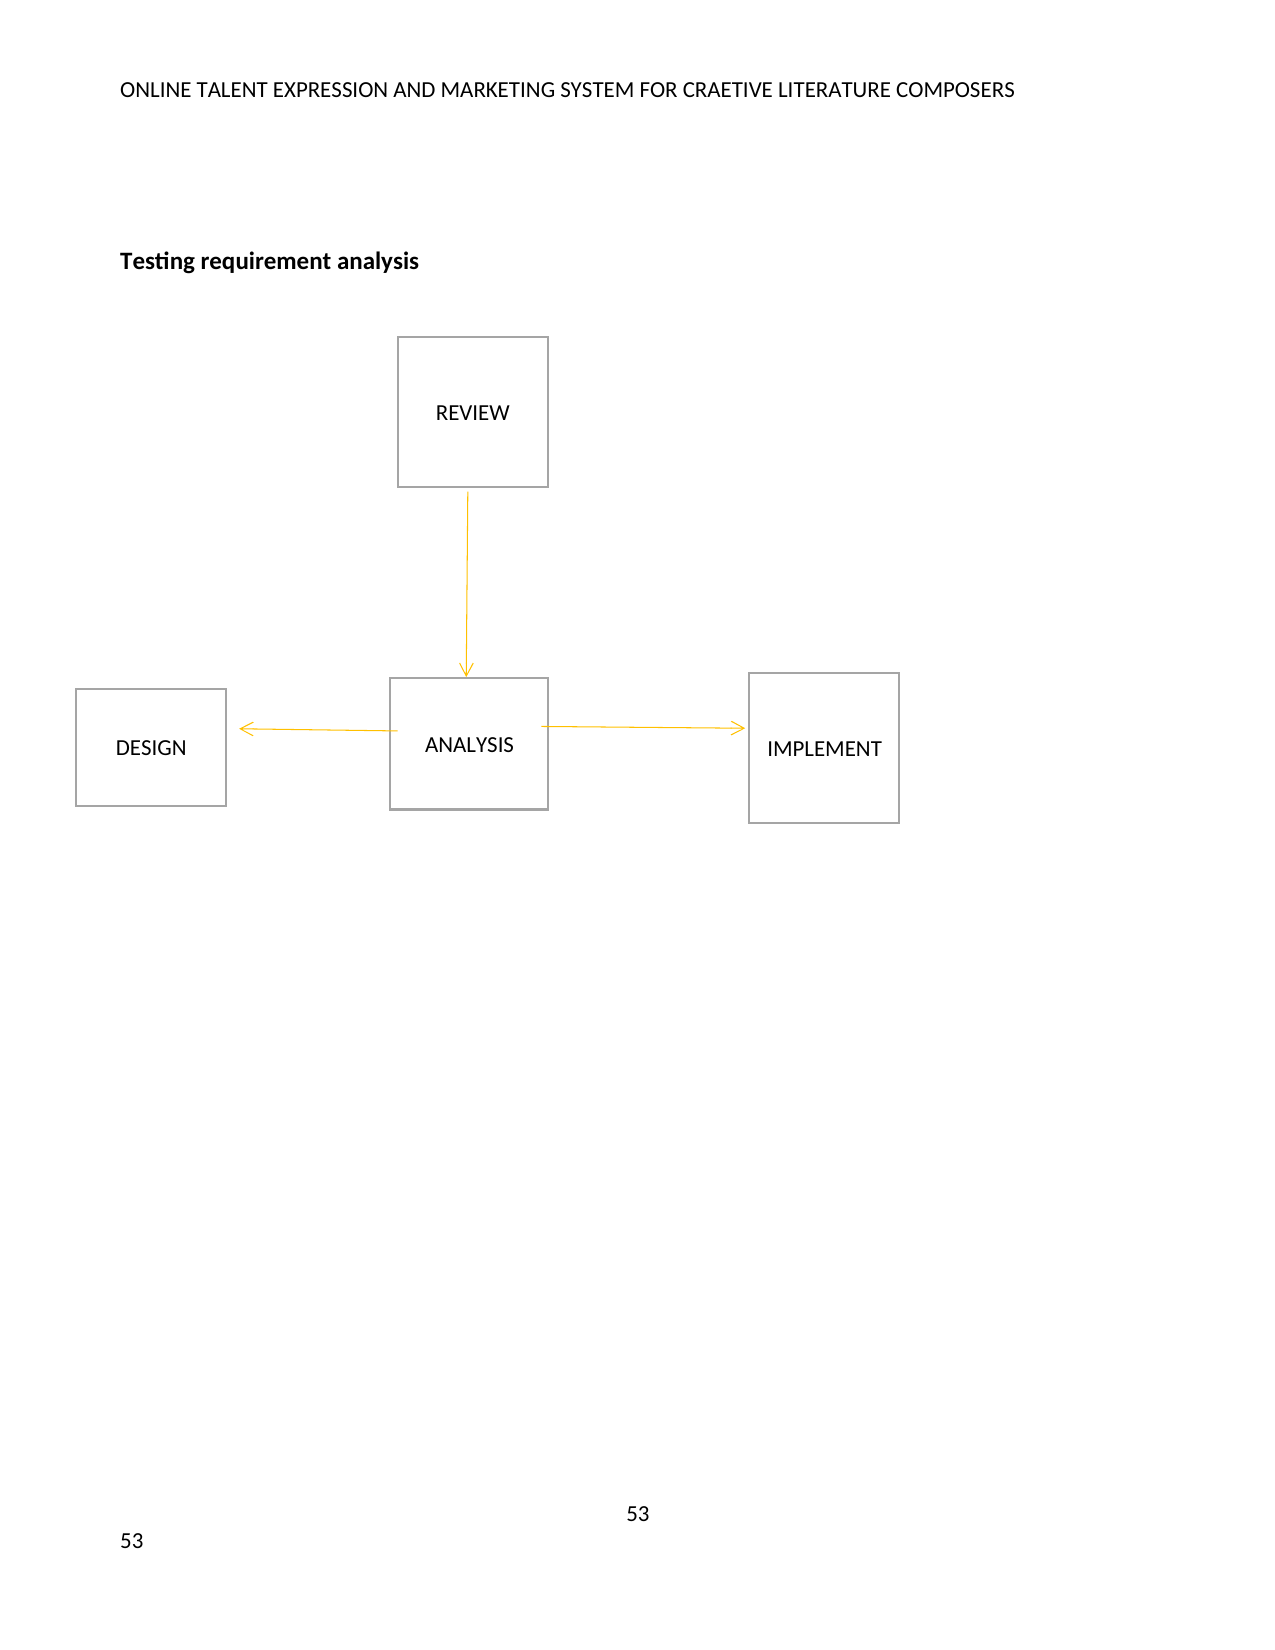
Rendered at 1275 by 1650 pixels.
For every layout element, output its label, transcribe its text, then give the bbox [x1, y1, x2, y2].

text Testing requirement analysis [120, 242, 1155, 279]
